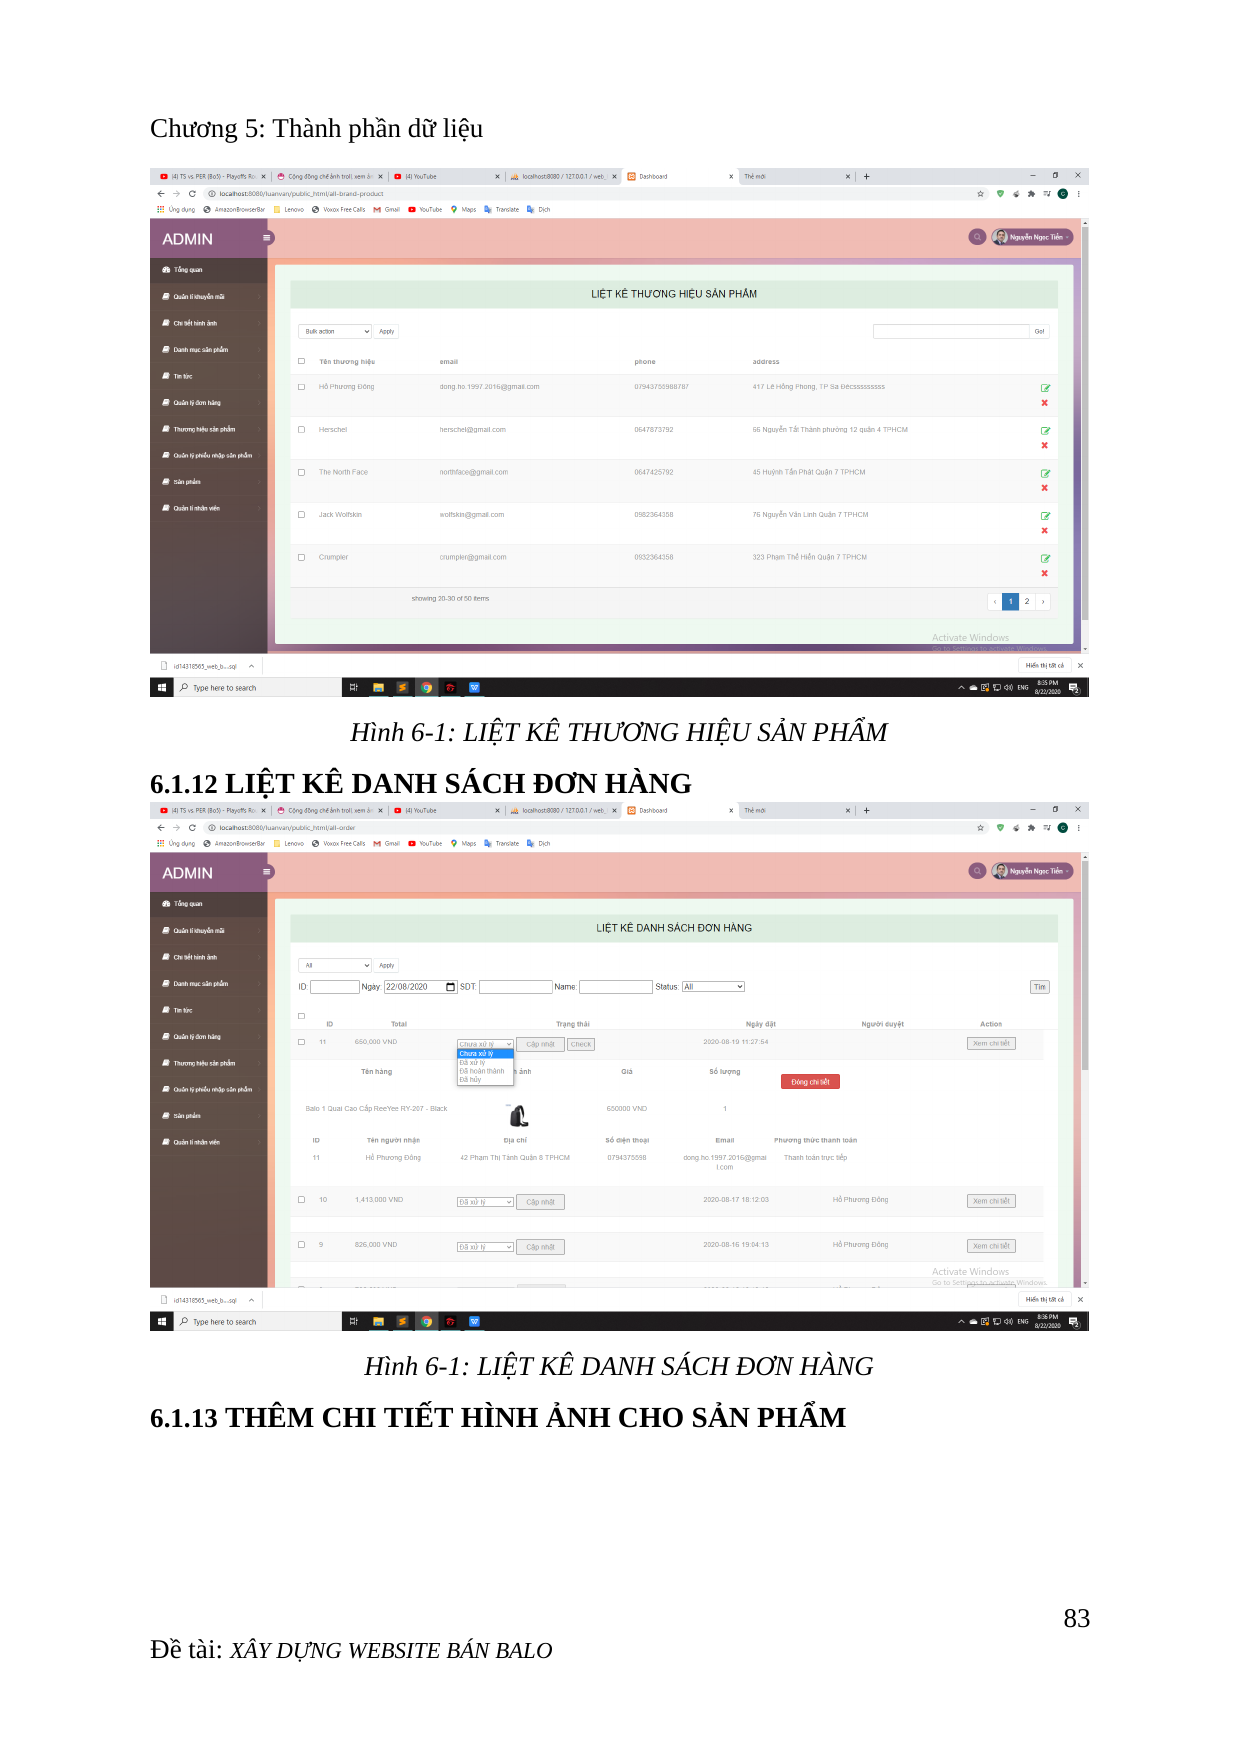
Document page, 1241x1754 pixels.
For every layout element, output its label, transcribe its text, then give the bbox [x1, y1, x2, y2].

picture [150, 168, 1089, 697]
text LIỆT KÊ THƯƠNG HIỆU SẢN PHẨM [150, 716, 1090, 747]
text LIỆT KÊ DANH SÁCH ĐƠN HÀNG [150, 766, 1090, 800]
text THÊM CHI TIẾT HÌNH ẢNH CHO SẢN PHẨM [150, 1400, 1090, 1434]
picture [150, 802, 1089, 1331]
text LIỆT KÊ DANH SÁCH ĐƠN HÀNG [150, 1350, 1090, 1381]
